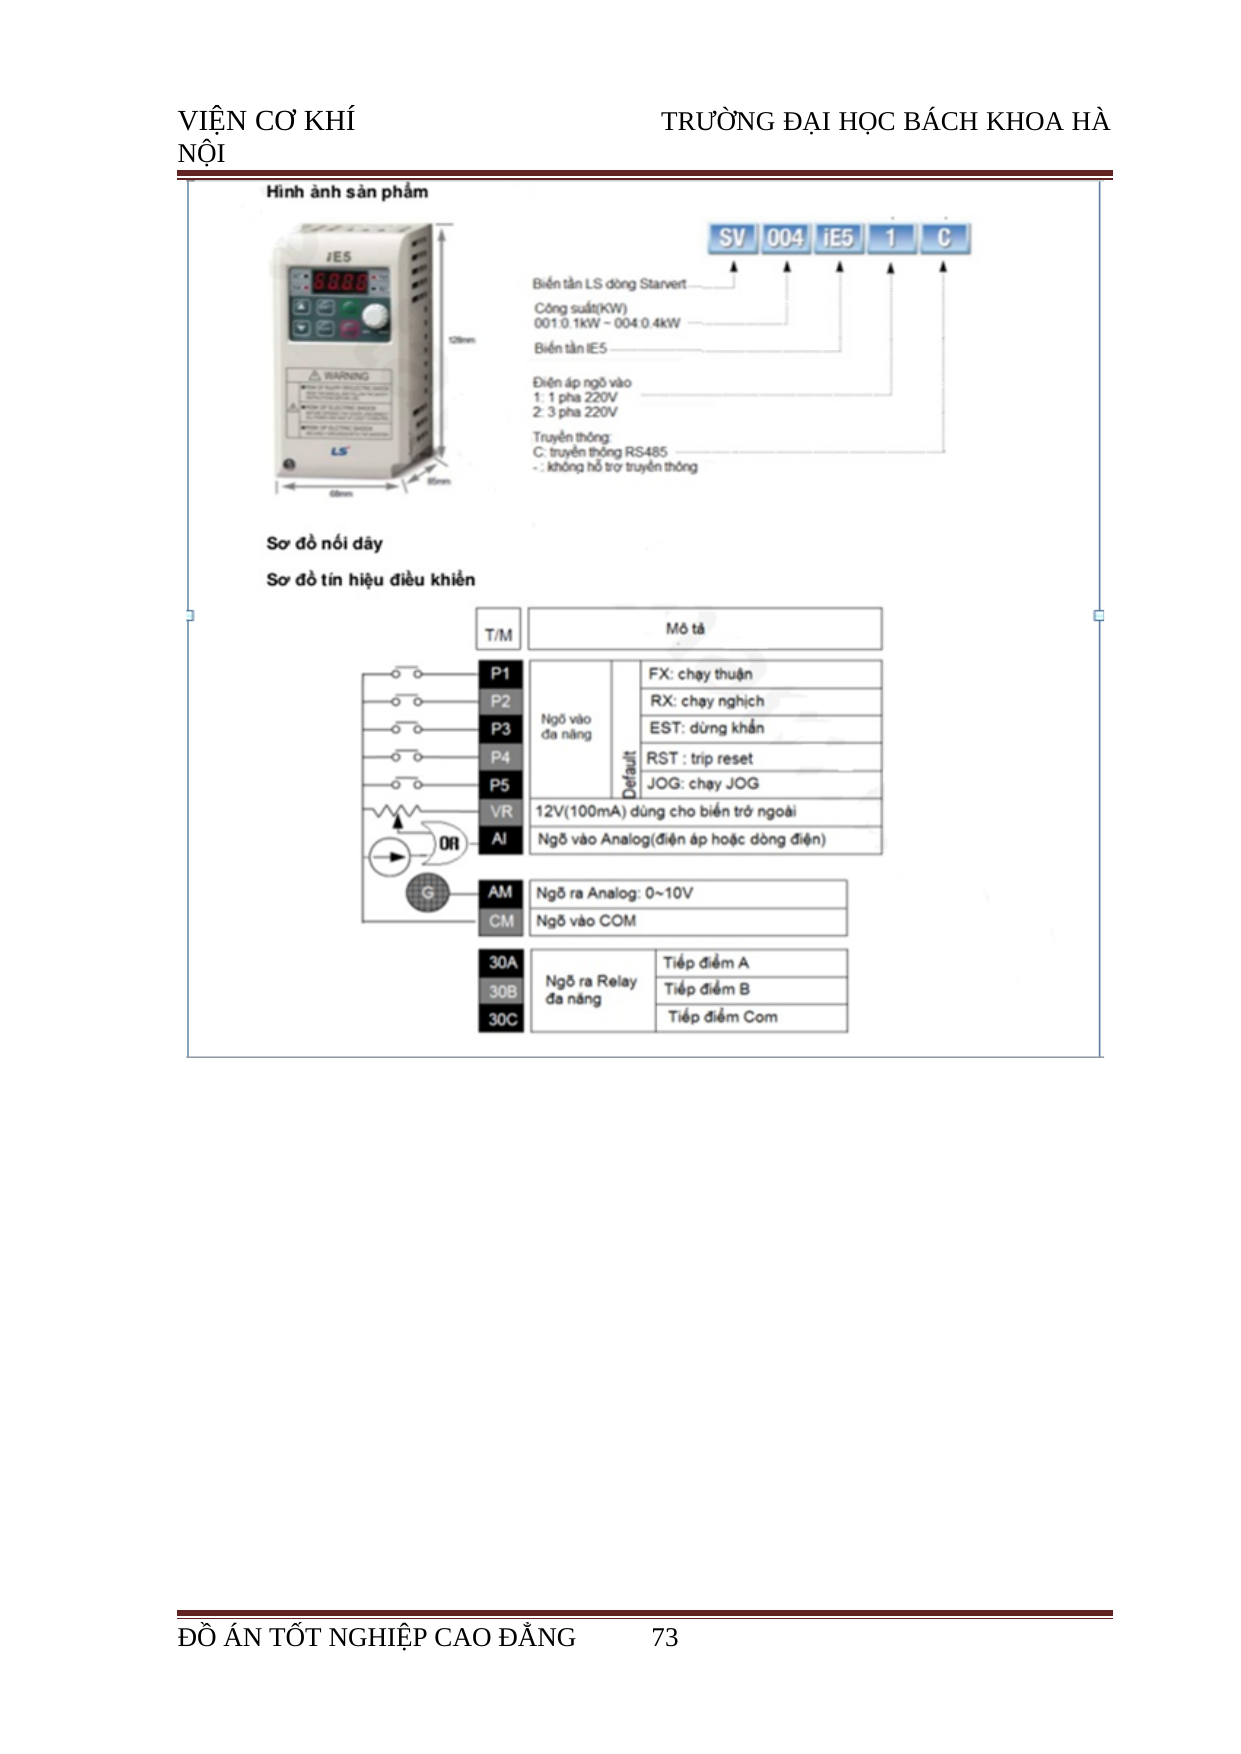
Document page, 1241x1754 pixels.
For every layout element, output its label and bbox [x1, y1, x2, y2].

picture [186, 180, 1105, 1058]
